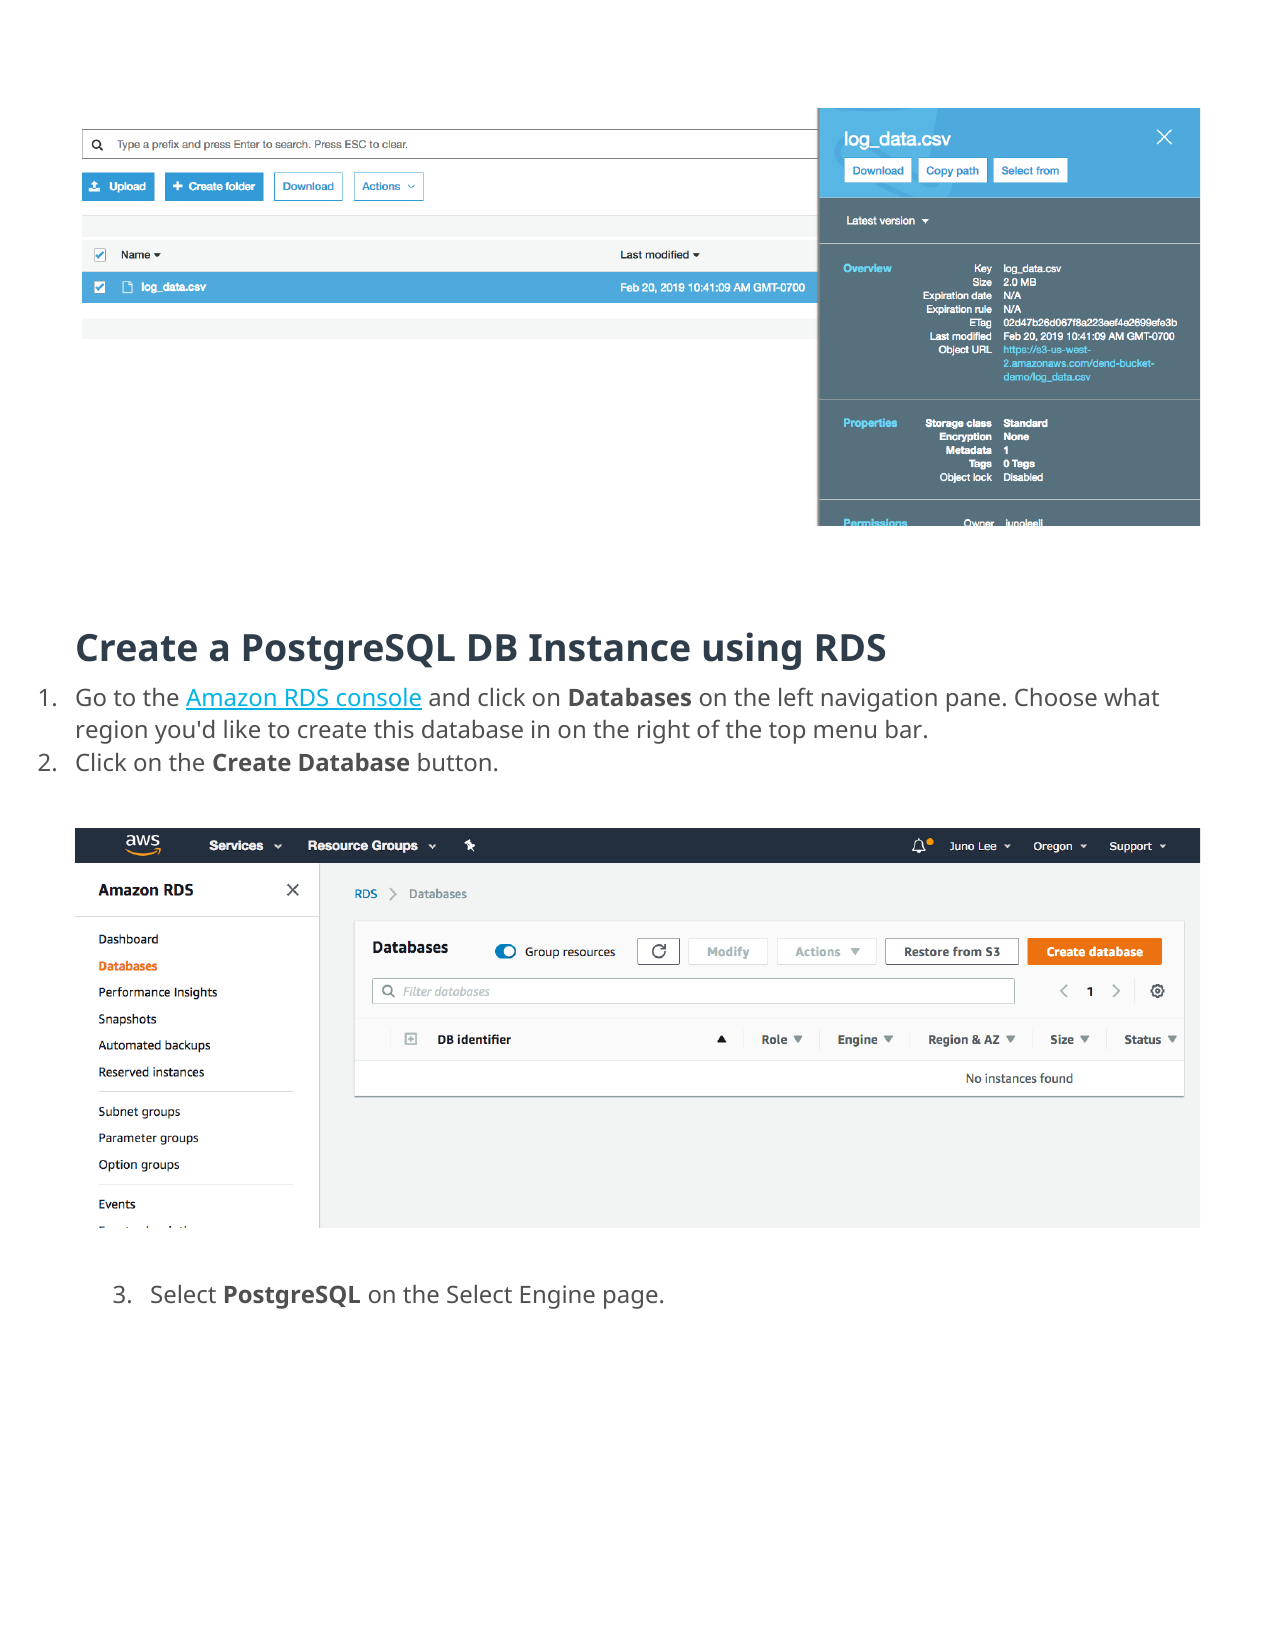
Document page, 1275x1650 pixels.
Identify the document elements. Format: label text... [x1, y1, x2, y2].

text Create a PostgreSQL DB Instance using RDS [75, 622, 1200, 673]
picture [75, 108, 1200, 526]
picture [75, 828, 1200, 1228]
list Go to the Amazon RDS console and click on Databases on the left navigation pane. Choose what region you'd like to create this database in on the right of the top menu bar. [37, 681, 1200, 746]
list Click on the Create Database button. [37, 746, 1200, 778]
list Select PostgreSQL on the Select Engine page. [112, 1278, 1200, 1310]
